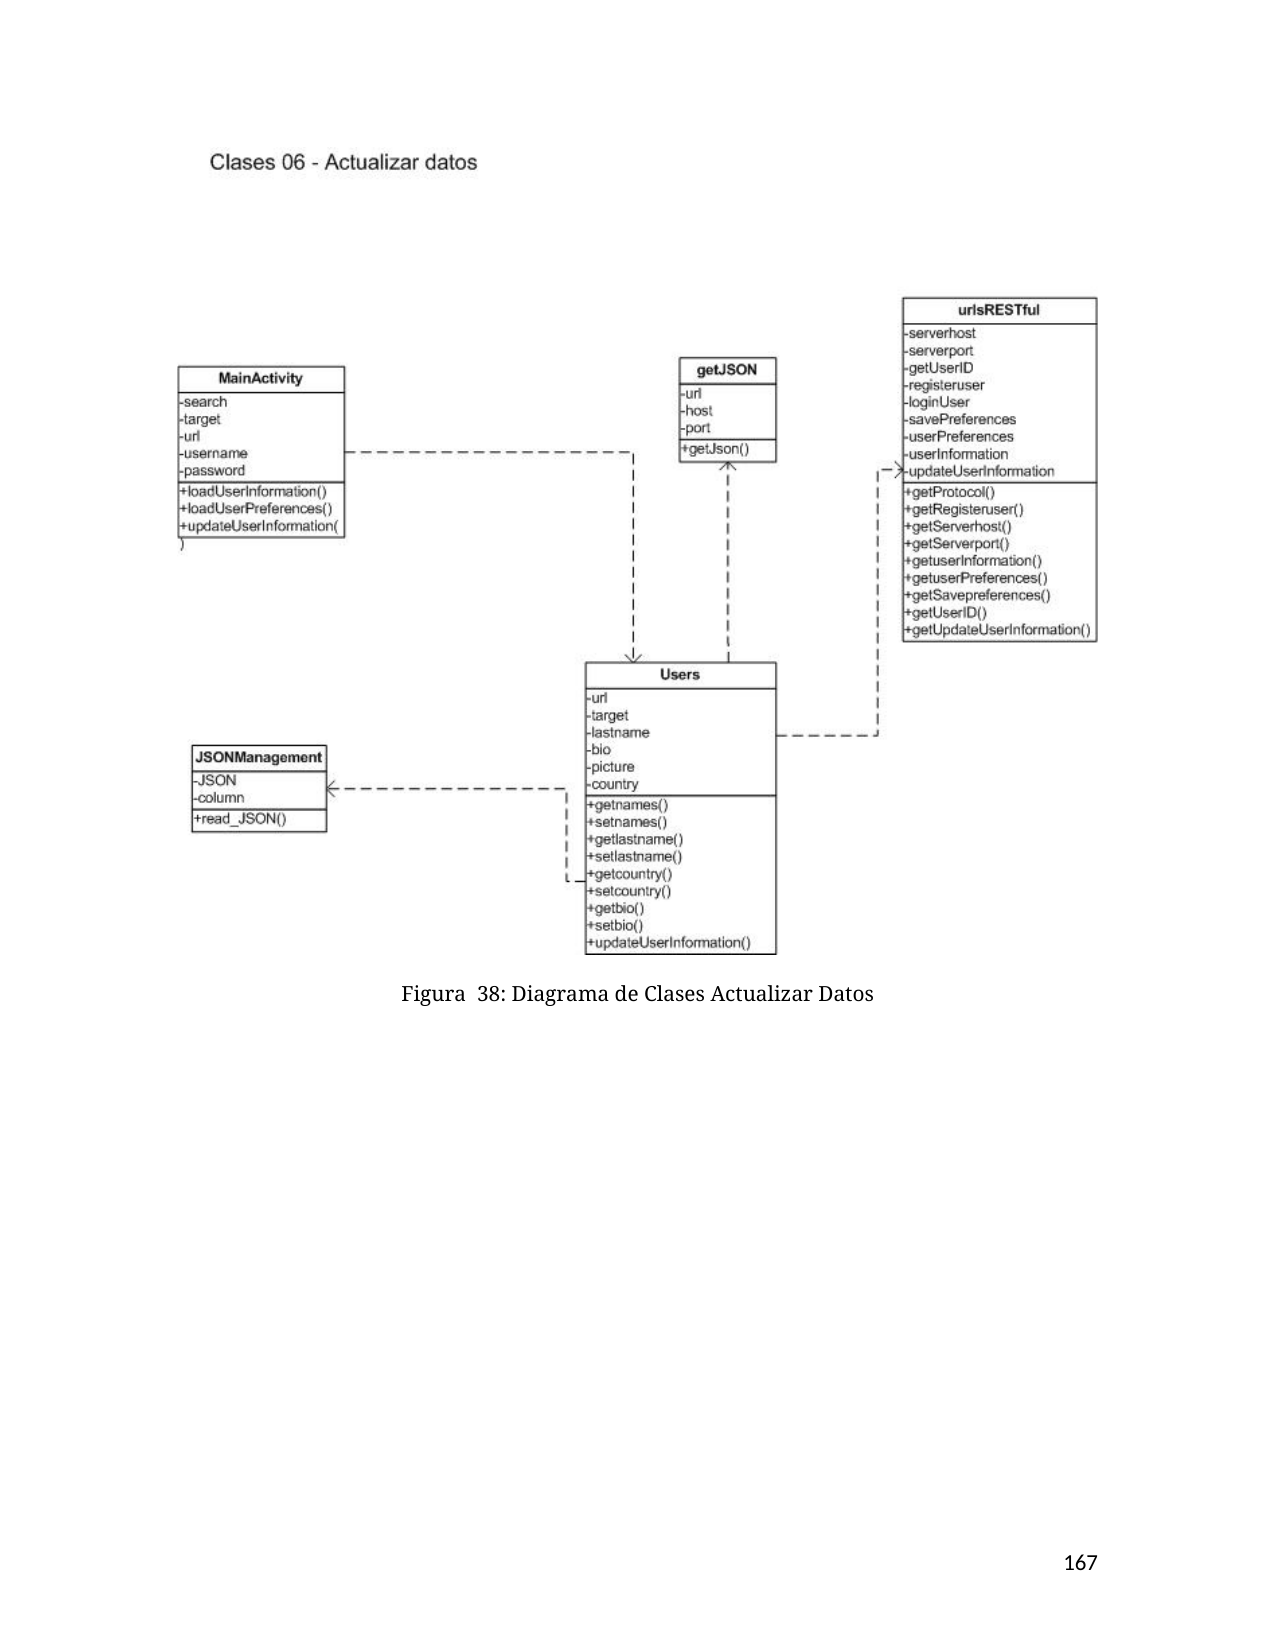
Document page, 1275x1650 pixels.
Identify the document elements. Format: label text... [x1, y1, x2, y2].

picture [177, 147, 1098, 955]
text Figura 38: Diagrama de Clases Actualizar Datos [177, 979, 1098, 1008]
